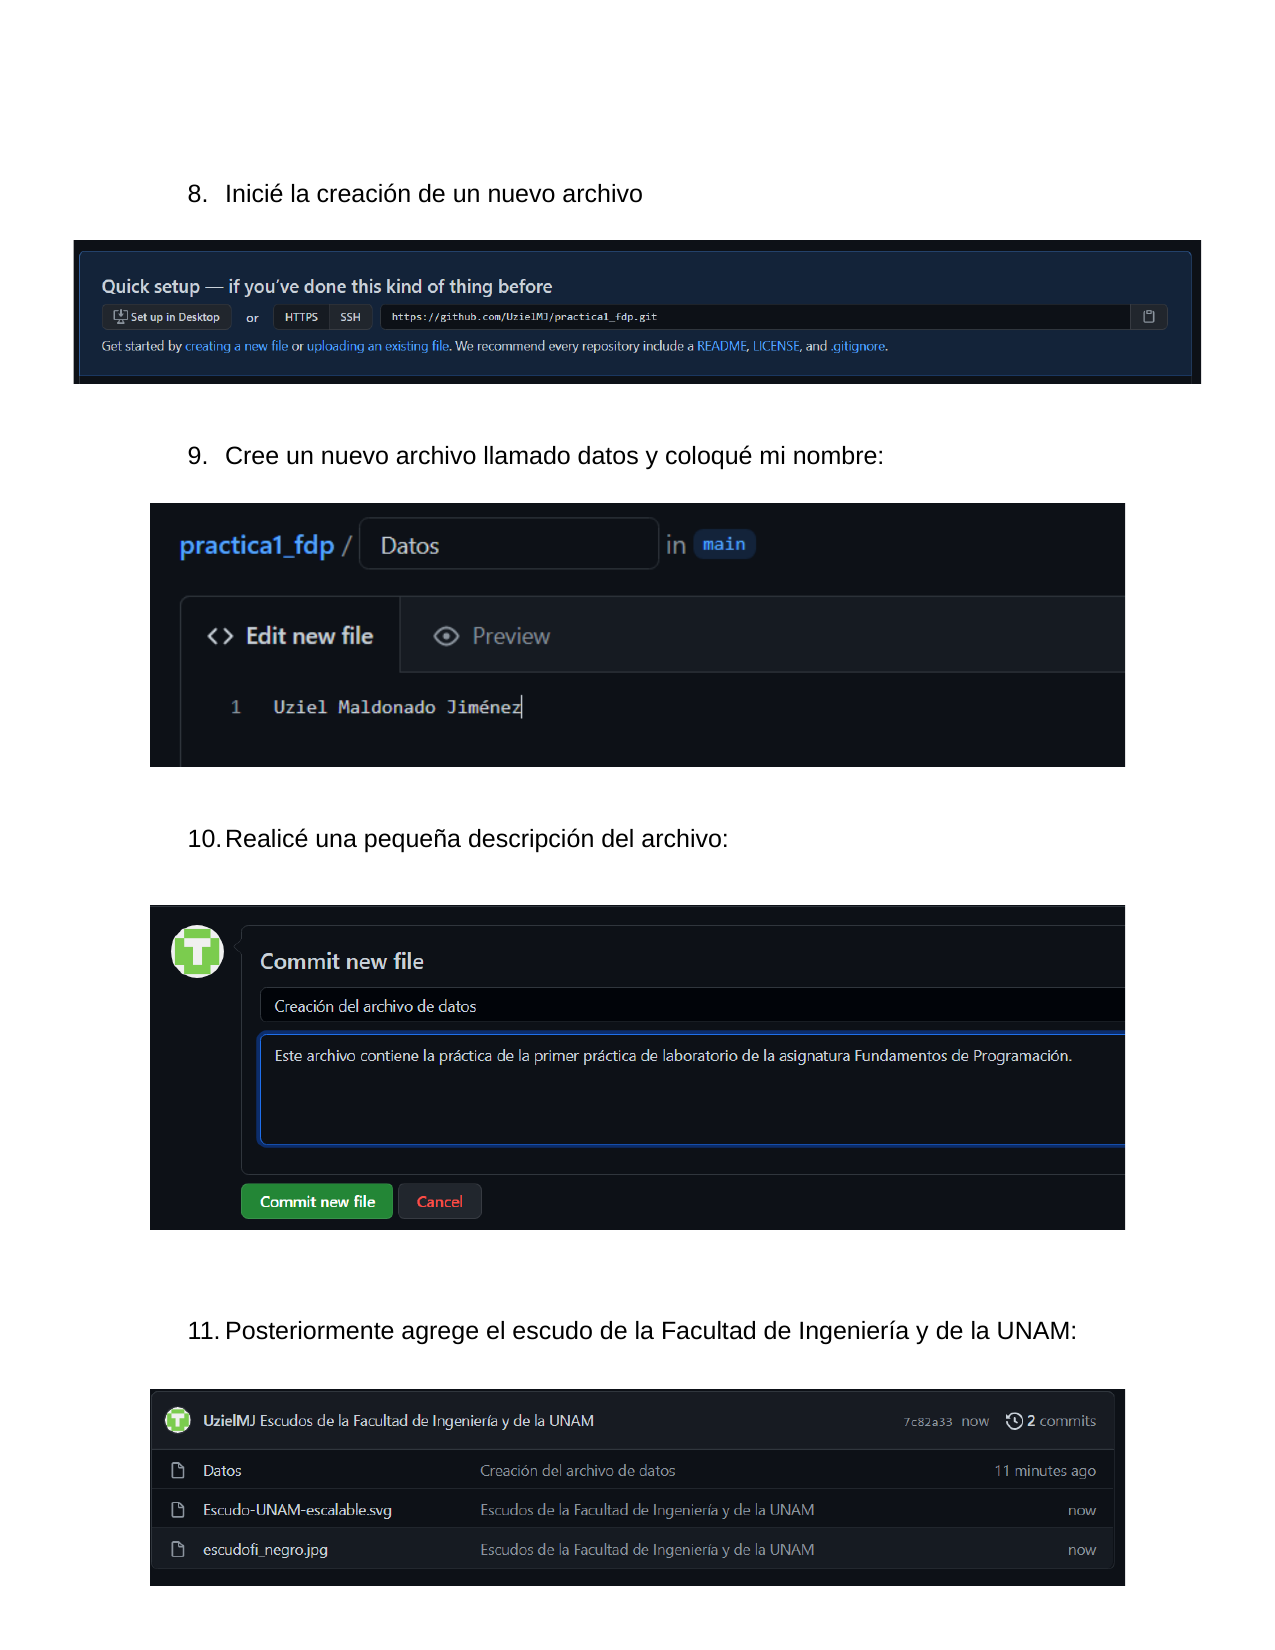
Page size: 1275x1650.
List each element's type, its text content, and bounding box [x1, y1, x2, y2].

picture [150, 905, 1125, 1230]
picture [150, 1389, 1125, 1586]
picture [150, 503, 1125, 767]
list Posteriormente agrege el escudo de la Facultad de Ingeniería y de la UNAM: [187, 1316, 1125, 1344]
picture [73, 240, 1202, 384]
list Realicé una pequeña descripción del archivo: [187, 824, 1125, 853]
list Cree un nuevo archivo llamado datos y coloqué mi nombre: [187, 441, 1125, 469]
list Inicié la creación de un nuevo archivo [187, 179, 1125, 207]
